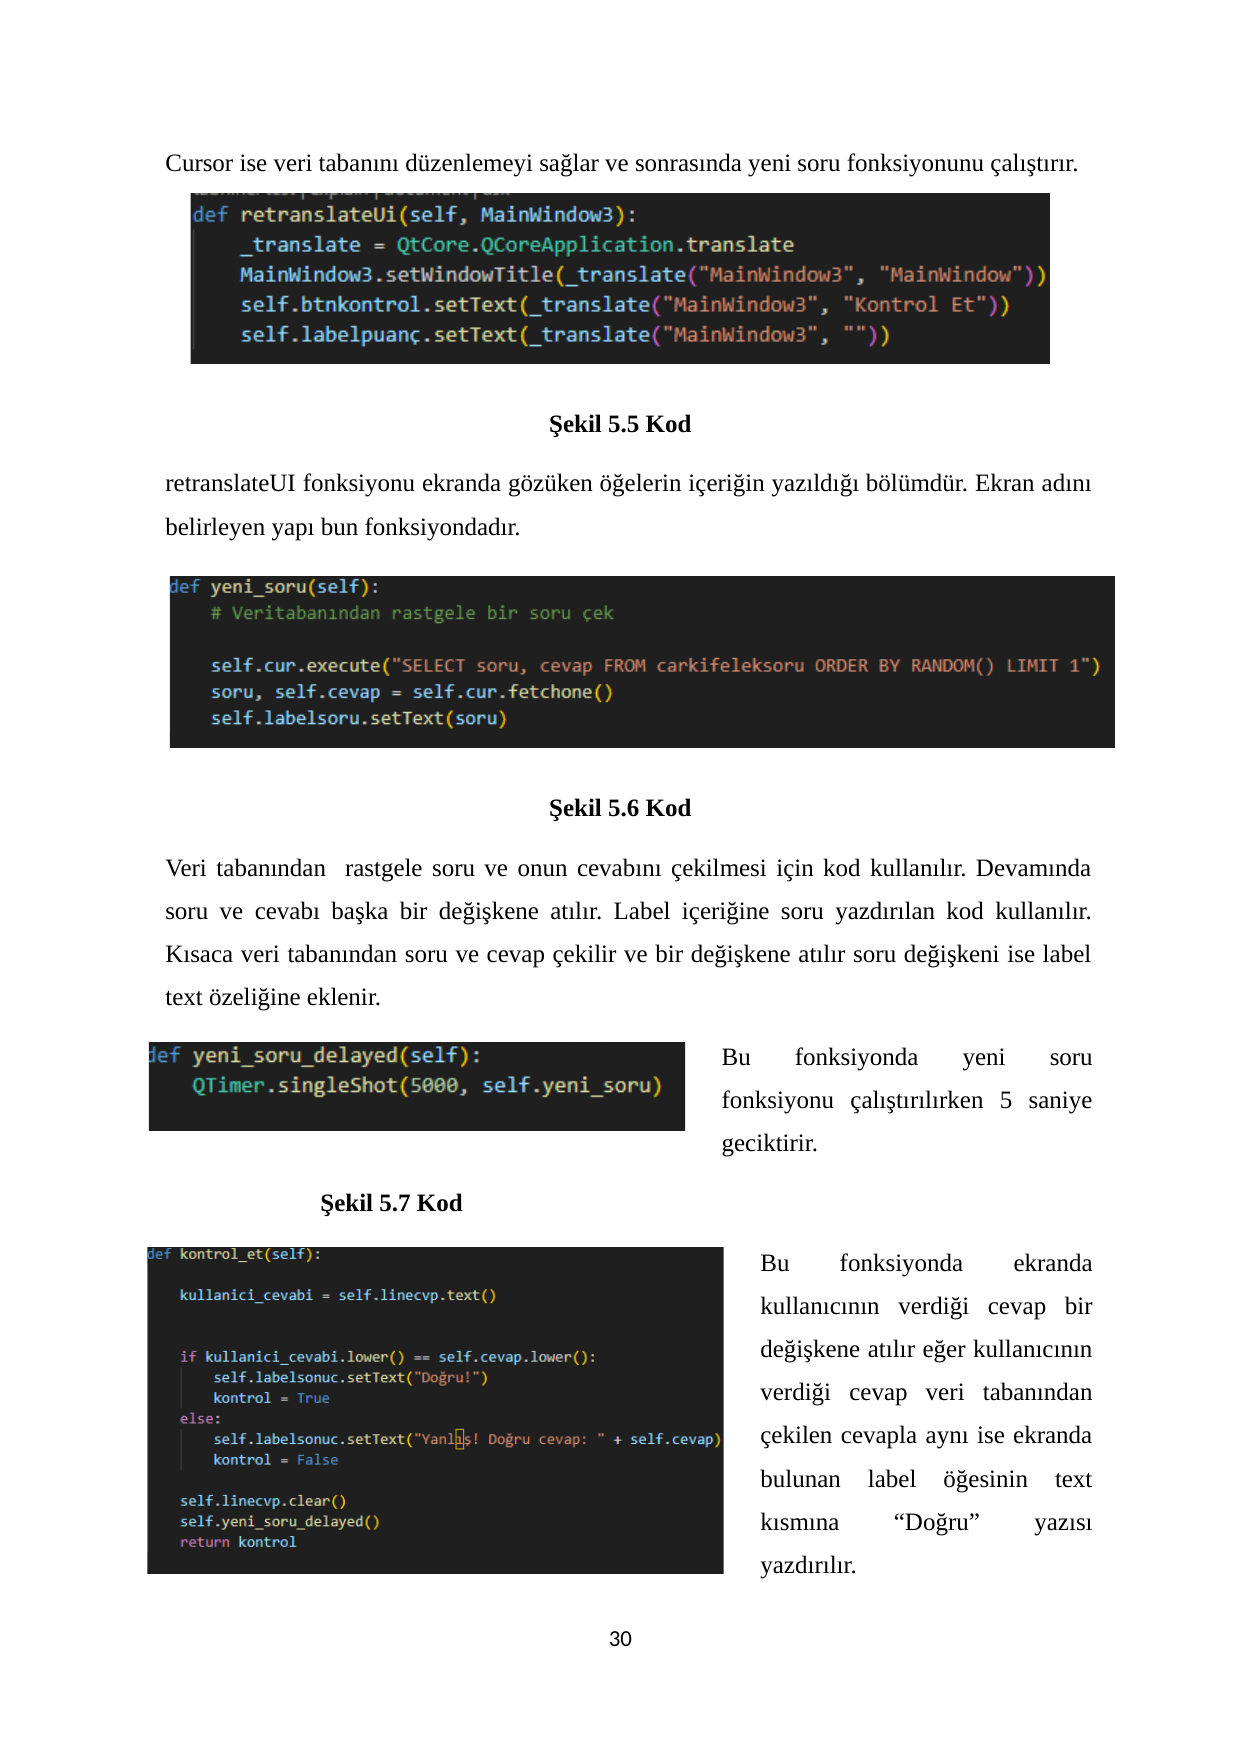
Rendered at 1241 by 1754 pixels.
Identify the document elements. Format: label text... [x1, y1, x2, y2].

text retranslateUI fonksiyonu ekranda gözüken öğelerin içeriğin yazıldığı bölümdür. Ekran adını belirleyen yapı bun fonksiyondadır. [165, 468, 1093, 540]
picture [147, 1042, 685, 1129]
text Cursor ise veri tabanını düzenlemeyi sağlar ve sonrasında yeni soru fonksiyonunu çalıştırır. [165, 148, 1093, 176]
text Şekil 5.7 Kod [165, 1188, 1093, 1217]
picture [190, 193, 1050, 364]
text Veri tabanından rastgele soru ve onun cevabını çekilmesi için kod kullanılır. Devamında soru ve cevabı başka bir değişkene atılır. Label içeriğine soru yazdırılan kod kullanılır. Kısaca veri tabanından soru ve cevap çekilir ve bir değişkene atılır soru değişkeni ise label text özeliğine eklenir. [165, 853, 1093, 1011]
picture [169, 576, 1115, 748]
picture [147, 1247, 724, 1574]
